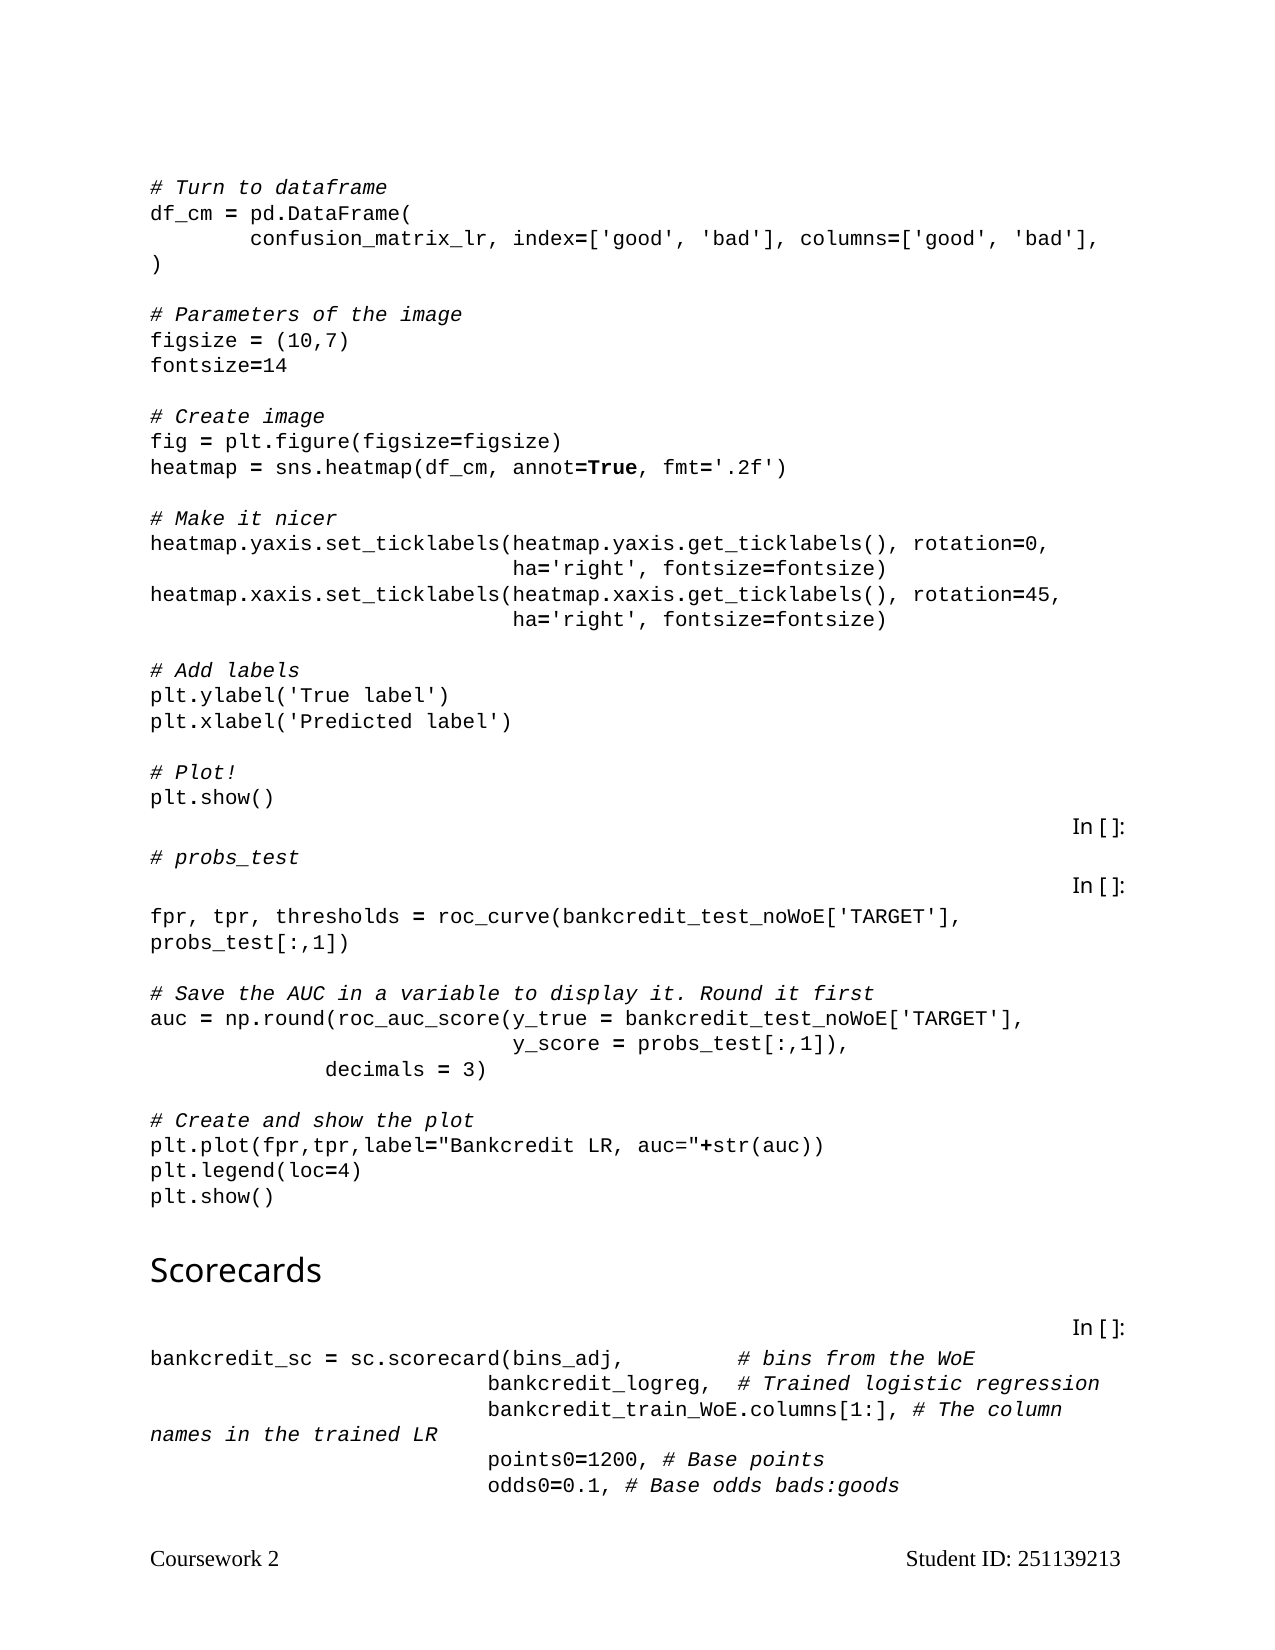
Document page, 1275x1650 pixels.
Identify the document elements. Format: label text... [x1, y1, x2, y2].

text plt.xlabel('Predicted label') [150, 709, 1125, 734]
text auc = np.round(roc_auc_score(y_true = bankcredit_test_noWoE['TARGET'], [150, 1006, 1125, 1032]
text # Save the AUC in a variable to display it. Round it first [150, 981, 1125, 1006]
text fontsize=14 [150, 353, 1125, 379]
text points0=1200, # Base points [150, 1448, 1125, 1473]
text In [ ]: [150, 1312, 1125, 1342]
text ) [150, 252, 1125, 277]
text In [ ]: [150, 870, 1125, 900]
text decimals = 3) [150, 1057, 1125, 1082]
text plt.ylabel('True label') [150, 684, 1125, 709]
text # Parameters of the image [150, 302, 1125, 328]
text plt.plot(fpr,tpr,label="Bankcredit LR, auc="+str(auc)) [150, 1133, 1125, 1159]
text heatmap = sns.heatmap(df_cm, annot=True, fmt='.2f') [150, 455, 1125, 480]
text # Plot! [150, 760, 1125, 785]
text # Make it nicer [150, 506, 1125, 531]
text df_cm = pd.DataFrame( [150, 201, 1125, 226]
text fig = plt.figure(figsize=figsize) [150, 429, 1125, 455]
text bankcredit_logreg, # Trained logistic regression [150, 1371, 1125, 1397]
text plt.show() [150, 1184, 1125, 1209]
text fpr, tpr, thresholds = roc_curve(bankcredit_test_noWoE['TARGET'], probs_test[:,1]) [150, 904, 1125, 955]
text # Turn to dataframe [150, 175, 1125, 201]
text In [ ]: [150, 811, 1125, 841]
subtitle Scorecards [150, 1247, 1125, 1292]
text plt.show() [150, 785, 1125, 811]
text heatmap.yaxis.set_ticklabels(heatmap.yaxis.get_ticklabels(), rotation=0, [150, 531, 1125, 557]
text ha='right', fontsize=fontsize) [150, 557, 1125, 582]
text confusion_matrix_lr, index=['good', 'bad'], columns=['good', 'bad'], [150, 226, 1125, 252]
text figsize = (10,7) [150, 328, 1125, 353]
text y_score = probs_test[:,1]), [150, 1032, 1125, 1057]
text bankcredit_train_WoE.columns[1:], # The column names in the trained LR [150, 1397, 1125, 1448]
text bankcredit_sc = sc.scorecard(bins_adj, # bins from the WoE [150, 1346, 1125, 1371]
text odds0=0.1, # Base odds bads:goods [150, 1473, 1125, 1498]
text # Create and show the plot [150, 1108, 1125, 1133]
text ha='right', fontsize=fontsize) [150, 607, 1125, 633]
text heatmap.xaxis.set_ticklabels(heatmap.xaxis.get_ticklabels(), rotation=45, [150, 582, 1125, 607]
text # probs_test [150, 845, 1125, 870]
text plt.legend(loc=4) [150, 1159, 1125, 1184]
text # Add labels [150, 658, 1125, 684]
text # Create image [150, 404, 1125, 429]
